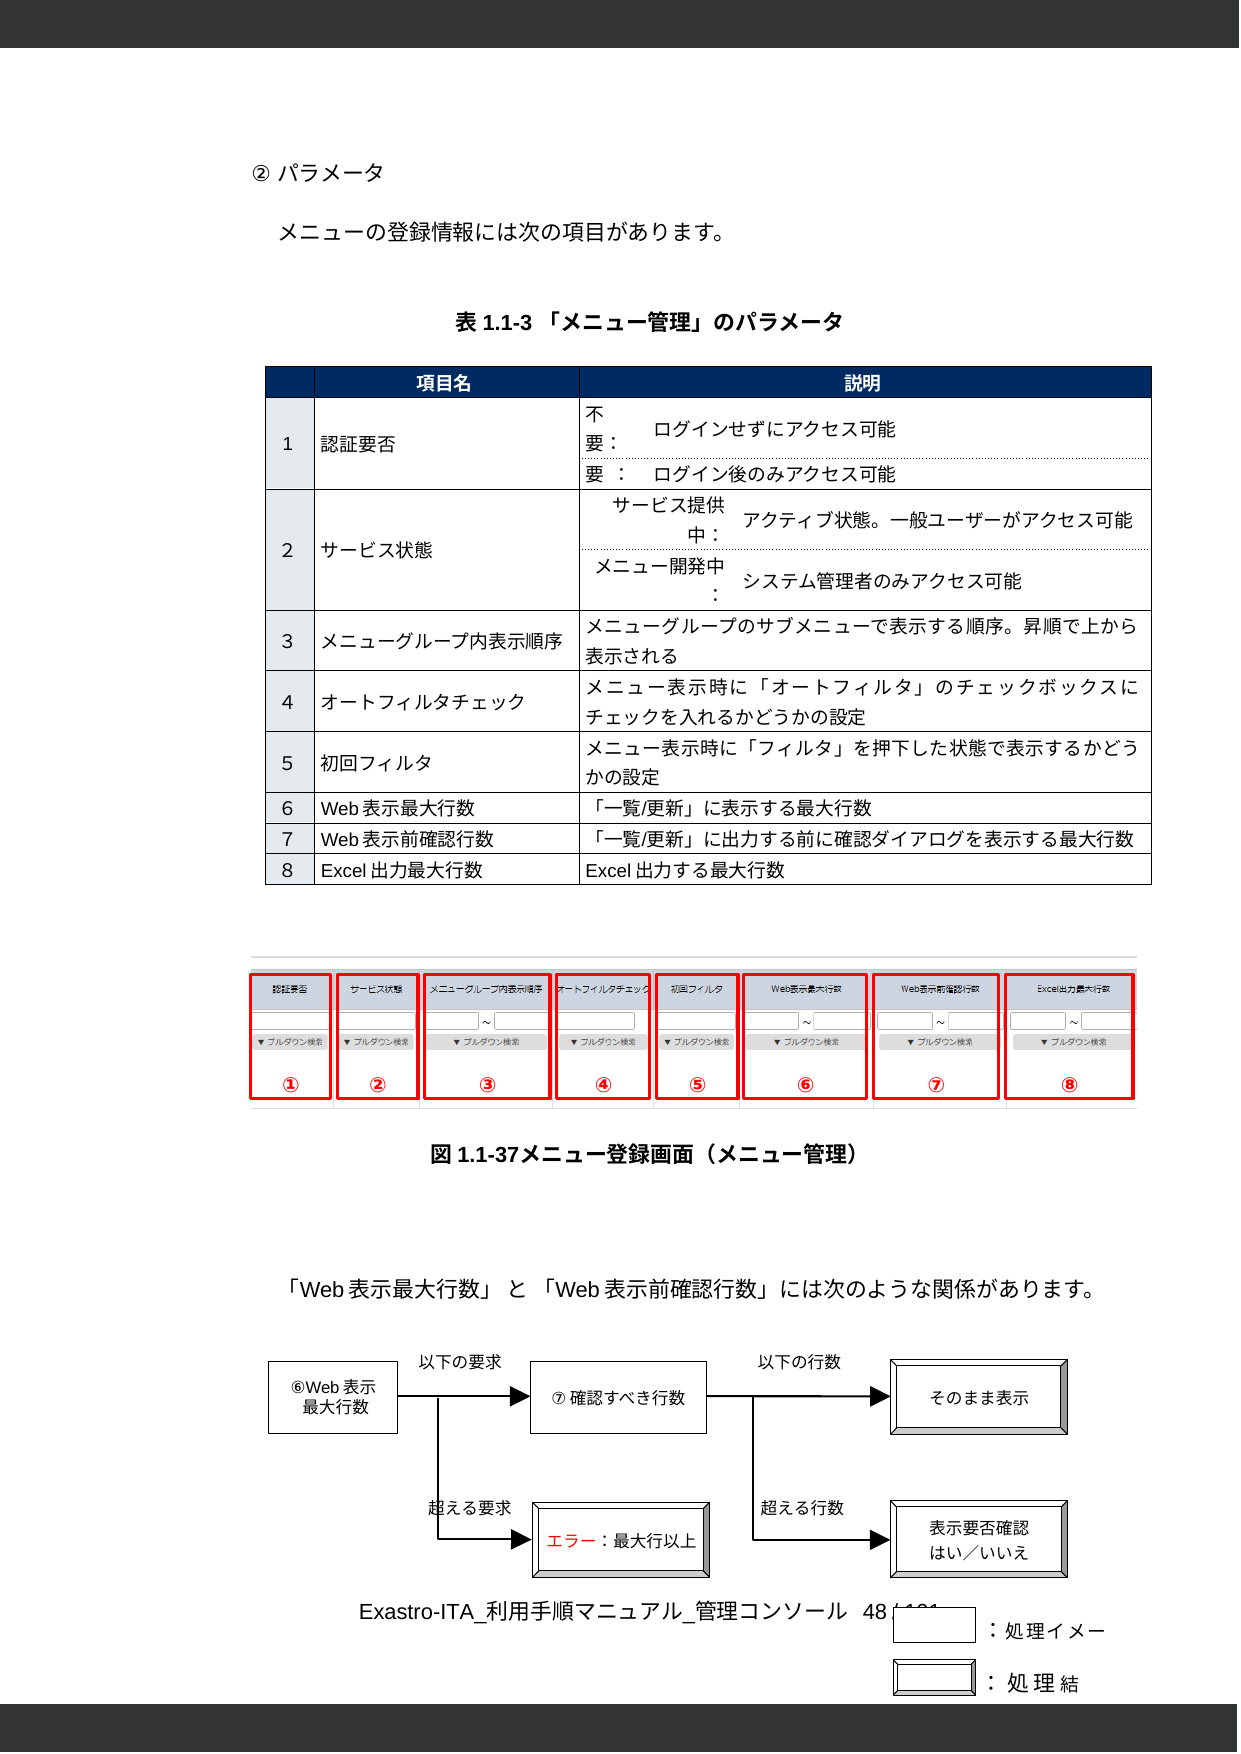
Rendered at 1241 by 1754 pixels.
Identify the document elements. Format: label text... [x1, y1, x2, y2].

table_cell メニューグループ内表示順序 [315, 611, 579, 670]
text メニューの登録情報には次の項目があります。 [278, 201, 1152, 261]
table_cell アクティブ状態。一般ユーザーがアクセス可能 [736, 490, 1151, 549]
table_header 説明 [580, 367, 1151, 397]
table_cell メニュー開発中 ： [580, 549, 736, 610]
table_cell システム管理者のみアクセス可能 [736, 549, 1151, 610]
table_cell メニュー表示時に「フィルタ」を押下した状態で表示するかどうかの設定 [580, 732, 1151, 792]
text 「Web表示最大行数」 と 「Web表示前確認行数」には次のような関係があります。 [278, 1258, 1152, 1318]
table_cell ７ [266, 824, 314, 853]
table_cell ３ [266, 611, 314, 670]
table_cell 1 [266, 398, 314, 488]
table_cell 不要： [580, 398, 648, 458]
table_header 項目名 [315, 367, 579, 397]
picture [0, 1704, 1237, 1752]
text 表 1.1-3 「メニュー管理」のパラメータ [148, 291, 1152, 350]
table_cell ８ [266, 854, 314, 884]
table_cell オートフィルタチェック [315, 671, 579, 731]
table_cell ６ [266, 793, 314, 822]
subtitle パラメータ [251, 142, 1152, 201]
table_cell 「一覧/更新」に表示する最大行数 [580, 793, 1151, 822]
table_cell ２ [266, 490, 314, 610]
table_cell Excel出力最大行数 [315, 854, 579, 884]
table_header [266, 367, 314, 397]
table_cell メニュー表示時に「オートフィルタ」のチェックボックスにチェックを入れるかどうかの設定 [580, 671, 1151, 731]
picture [0, 0, 1239, 48]
text 図 1.1-37メニュー登録画面（メニュー管理） [148, 1123, 1152, 1183]
table_cell ログインせずにアクセス可能 [648, 398, 1151, 458]
table_cell Web表示最大行数 [315, 793, 579, 822]
table_cell サービス提供中： [580, 490, 736, 549]
table_cell Web表示前確認行数 [315, 824, 579, 853]
picture [251, 956, 1137, 1112]
table_cell ５ [266, 732, 314, 792]
table_cell Excel出力する最大行数 [580, 854, 1151, 884]
table_cell 認証要否 [315, 398, 579, 488]
table_cell ４ [266, 671, 314, 731]
table_cell 要 ： [580, 458, 648, 488]
table_cell ログイン後のみアクセス可能 [648, 458, 1151, 488]
table_cell メニューグループのサブメニューで表示する順序。昇順で上から表示される [580, 611, 1151, 670]
table_cell サービス状態 [315, 490, 579, 610]
table_cell 初回フィルタ [315, 732, 579, 792]
table_cell 「一覧/更新」に出力する前に確認ダイアログを表示する最大行数 [580, 824, 1151, 853]
picture [252, 976, 329, 1097]
